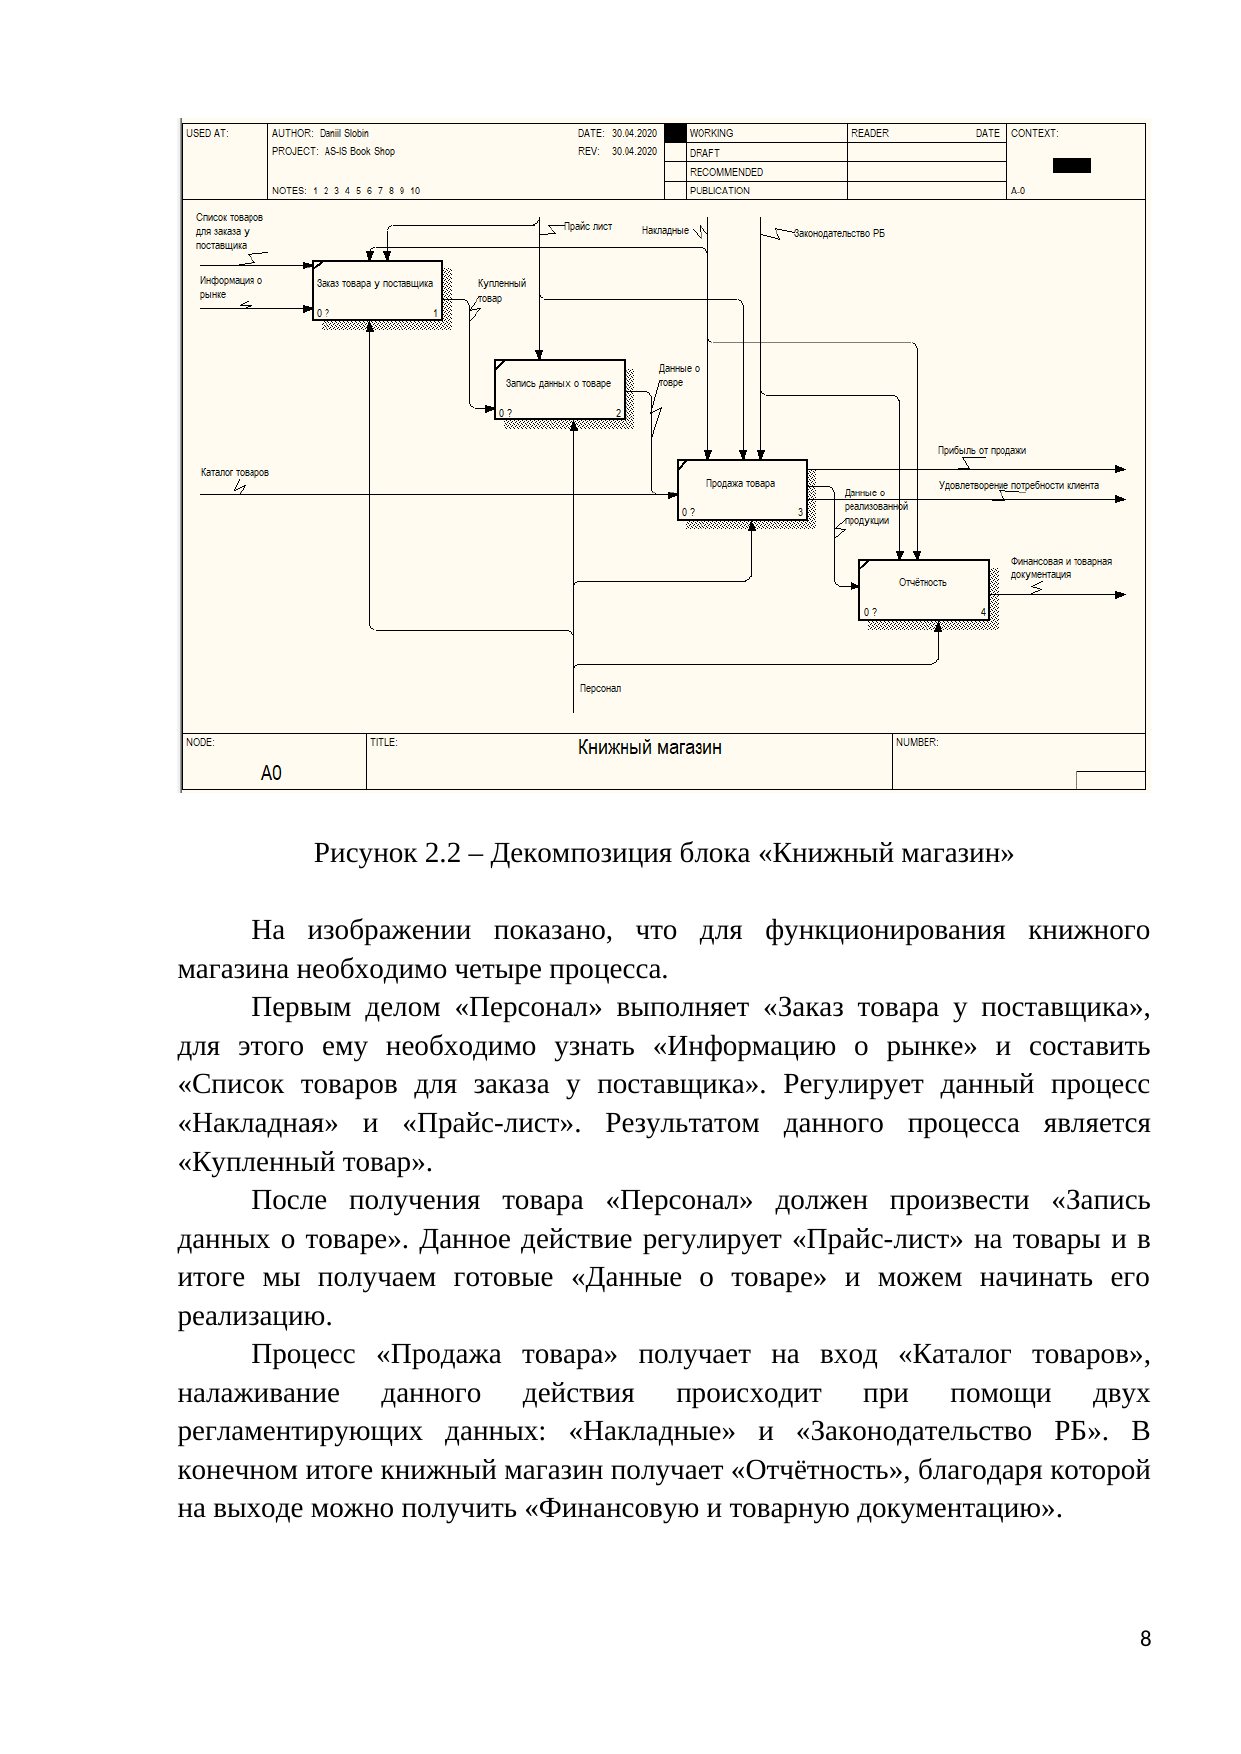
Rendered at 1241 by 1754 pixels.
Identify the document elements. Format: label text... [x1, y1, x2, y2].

text Первым делом «Персонал» выполняет «Заказ товара у поставщика», для этого ему необходимо узнать «Информацию о рынке» и составить «Список товаров для заказа у поставщика». Регулирует данный процесс «Накладная» и «Прайс-лист». Результатом данного процесса является «Купленный товар». [177, 989, 1152, 1177]
text Рисунок 2.2 – Декомпозиция блока «Книжный магазин» [177, 835, 1152, 869]
text Процесс «Продажа товара» получает на вход «Каталог товаров», налаживание данного действия происходит при помощи двух регламентирующих данных: «Накладные» и «Законодательство РБ». В конечном итоге книжный магазин получает «Отчётность», благодаря которой на выходе можно получить «Финансовую и товарную документацию». [177, 1336, 1152, 1524]
text После получения товара «Персонал» должен произвести «Запись данных о товаре». Данное действие регулирует «Прайс-лист» на товары и в итоге мы получаем готовые «Данные о товаре» и можем начинать его реализацию. [177, 1182, 1152, 1331]
picture [177, 118, 1152, 793]
text На изображении показано, что для функционирования книжного магазина необходимо четыре процесса. [177, 912, 1152, 984]
